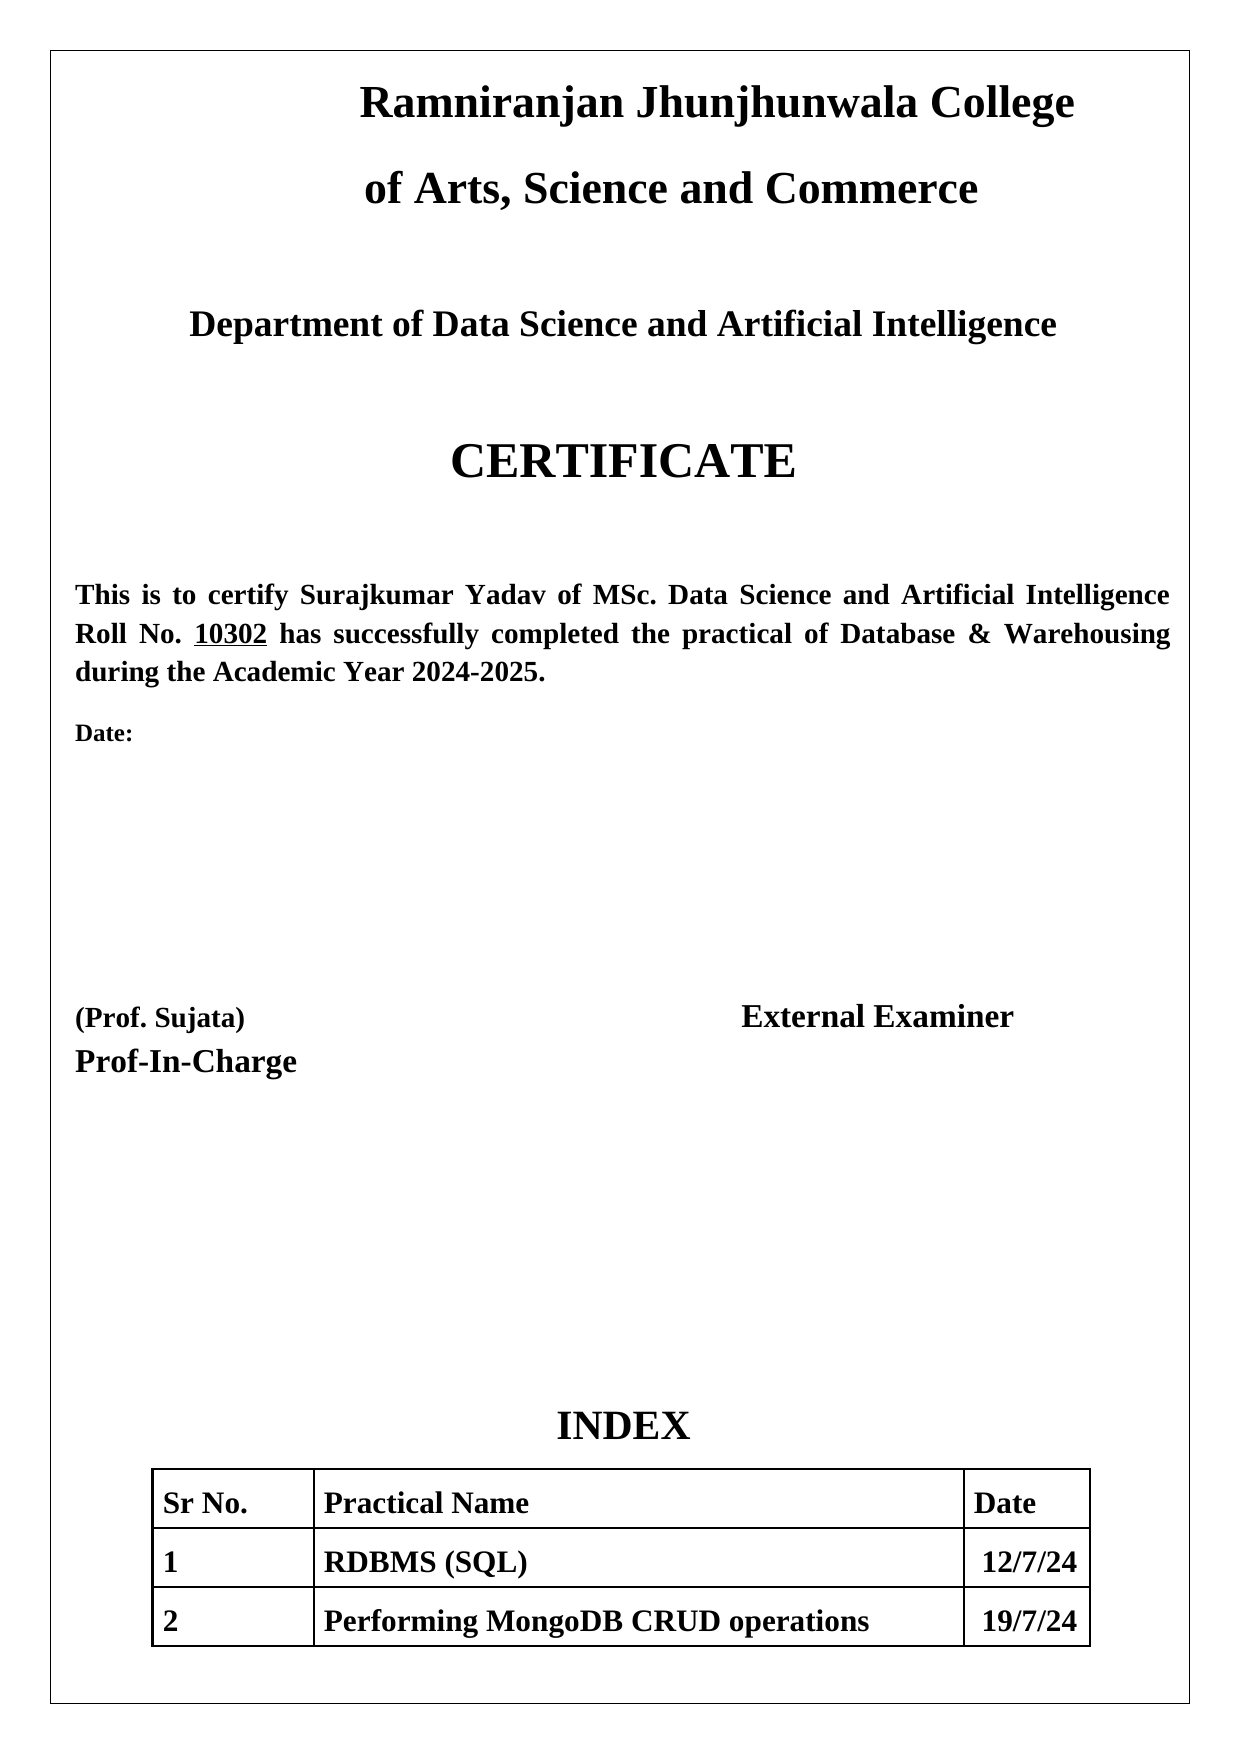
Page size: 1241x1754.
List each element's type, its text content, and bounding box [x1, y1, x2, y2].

text Department of Data Science and Artificial Intelligence [75, 301, 1172, 344]
table_header Date [965, 1470, 1089, 1527]
table_header Sr No. [154, 1470, 313, 1527]
text Date: [75, 718, 1172, 747]
text Ramniranjan Jhunjhunwala College [56, 75, 1172, 128]
table_cell 2 [154, 1588, 313, 1645]
subtitle INDEX [75, 1400, 1172, 1448]
table_cell 12/7/24 [965, 1529, 1089, 1586]
text This is to certify Surajkumar Yadav of MSc. Data Science and Artificial Intelligence Roll No. 10302 has successfully completed the practical of Database & Warehousing during the Academic Year 2024-2025. [75, 577, 1172, 688]
table_cell 1 [154, 1529, 313, 1586]
text of Arts, Science and Commerce [56, 161, 1172, 213]
text (Prof. Sujata) External Examiner Prof-In-Charge [75, 997, 1172, 1079]
table_cell 19/7/24 [965, 1588, 1089, 1645]
table_cell RDBMS (SQL) [315, 1529, 963, 1586]
table_header Practical Name [315, 1470, 963, 1527]
table_cell Performing MongoDB CRUD operations [315, 1588, 963, 1645]
text CERTIFICATE [75, 431, 1172, 488]
